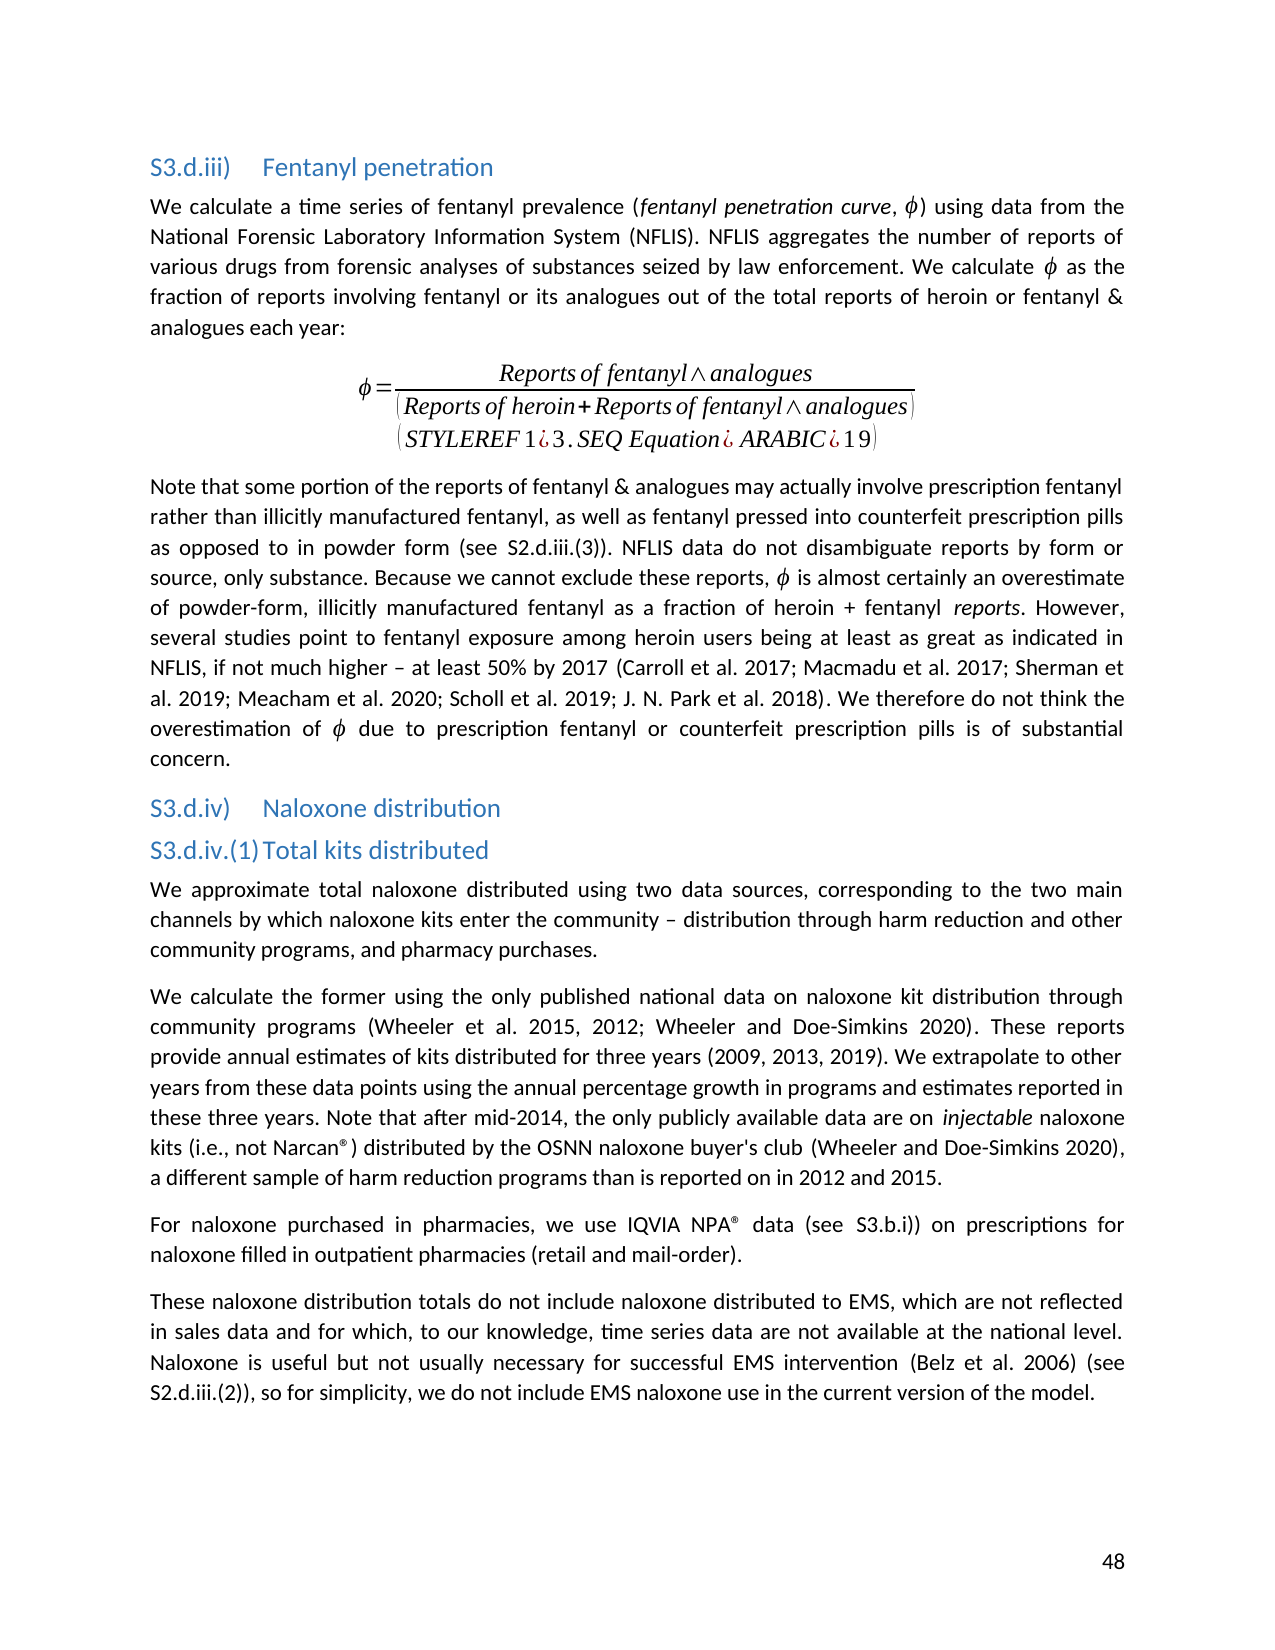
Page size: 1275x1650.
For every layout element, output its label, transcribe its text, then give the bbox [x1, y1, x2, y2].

subtitle Fentanyl penetration [150, 150, 1125, 183]
text We calculate the former using the only published national data on naloxone kit distribution through community programs (Wheeler et al. 2015, 2012; Wheeler and Doe-Simkins 2020). These reports provide annual estimates of kits distributed for three years (2009, 2013, 2019). We extrapolate to other years from these data points using the annual percentage growth in programs and estimates reported in these three years. Note that after mid-2014, the only publicly available data are on injectable naloxone kits (i.e., not Narcan®) distributed by the OSNN naloxone buyer's club (Wheeler and Doe-Simkins 2020), a different sample of harm reduction programs than is reported on in 2012 and 2015. [150, 982, 1125, 1191]
subtitle Total kits distributed [150, 833, 1125, 866]
text We calculate a time series of fentanyl prevalence (fentanyl penetration curve, ) using data from the National Forensic Laboratory Information System (NFLIS). NFLIS aggregates the number of reports of various drugs from forensic analyses of substances seized by law enforcement. We calculate as the fraction of reports involving fentanyl or its analogues out of the total reports of heroin or fentanyl & analogues each year: [150, 192, 1125, 341]
subtitle Naloxone distribution [150, 791, 1125, 824]
text We approximate total naloxone distributed using two data sources, corresponding to the two main channels by which naloxone kits enter the community – distribution through harm reduction and other community programs, and pharmacy purchases. [150, 875, 1125, 963]
text These naloxone distribution totals do not include naloxone distributed to EMS, which are not reflected in sales data and for which, to our knowledge, time series data are not available at the national level. Naloxone is useful but not usually necessary for successful EMS intervention (Belz et al. 2006) (see S2.d.iii.(2)), so for simplicity, we do not include EMS naloxone use in the current version of the model. [150, 1287, 1125, 1406]
text For naloxone purchased in pharmacies, we use IQVIA NPA® data (see S3.b.i)) on prescriptions for naloxone filled in outpatient pharmacies (retail and mail-order). [150, 1210, 1125, 1268]
text Note that some portion of the reports of fentanyl & analogues may actually involve prescription fentanyl rather than illicitly manufactured fentanyl, as well as fentanyl pressed into counterfeit prescription pills as opposed to in powder form (see S2.d.iii.(3)). NFLIS data do not disambiguate reports by form or source, only substance. Because we cannot exclude these reports, is almost certainly an overestimate of powder-form, illicitly manufactured fentanyl as a fraction of heroin + fentanyl reports. However, several studies point to fentanyl exposure among heroin users being at least as great as indicated in NFLIS, if not much higher – at least 50% by 2017 (Carroll et al. 2017; Macmadu et al. 2017; Sherman et al. 2019; Meacham et al. 2020; Scholl et al. 2019; J. N. Park et al. 2018). We therefore do not think the overestimation of due to prescription fentanyl or counterfeit prescription pills is of substantial concern. [150, 472, 1125, 772]
